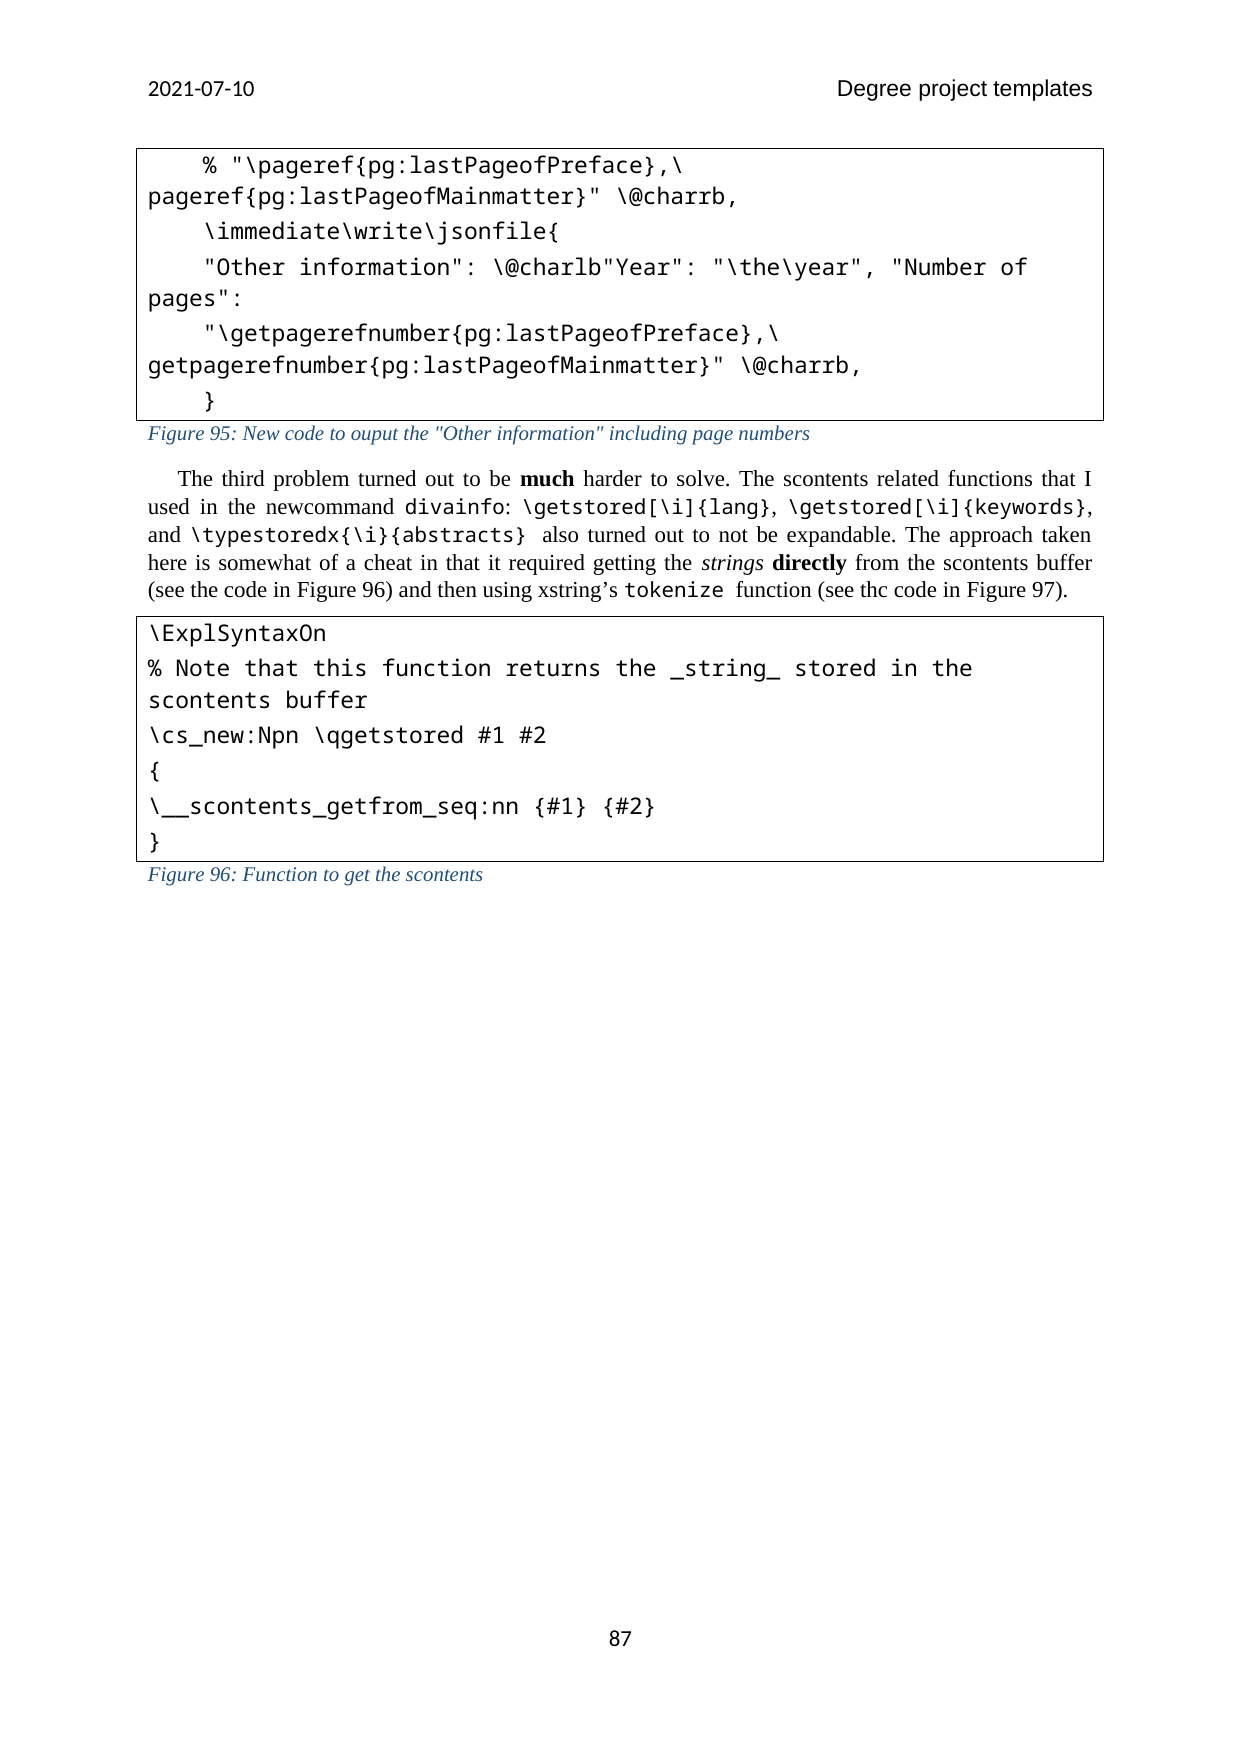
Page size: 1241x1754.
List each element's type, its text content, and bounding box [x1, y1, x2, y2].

table_header \ExplSyntaxOn % Note that this function returns the _string_ stored in the scontents buffer \cs_new:Npn \qgetstored #1 #2 { \__scontents_getfrom_seq:nn {#1} {#2} } [137, 617, 1103, 861]
text Figure 95: New code to ouput the "Other information" including page numbers [148, 421, 1093, 444]
text Figure 96: Function to get the scontents [148, 862, 1093, 886]
text The third problem turned out to be much harder to solve. The scontents related functions that I used in the newcommand divainfo: \getstored[\i]{lang}, \getstored[\i]{keywords}, and \typestoredx{\i}{abstracts} also turned out to not be expandable. The approach taken here is somewhat of a cheat in that it required getting the strings directly from the scontents buffer (see the code in Figure 96) and then using xstring’s tokenize function (see thc code in Figure 97). [148, 465, 1093, 603]
table_header % "\pageref{pg:lastPageofPreface},\pageref{pg:lastPageofMainmatter}" \@charrb, \immediate\write\jsonfile{ "Other information": \@charlb"Year": "\the\year", "Number of pages": "\getpagerefnumber{pg:lastPageofPreface},\getpagerefnumber{pg:lastPageofMainmatter}" \@charrb, } [137, 149, 1103, 419]
